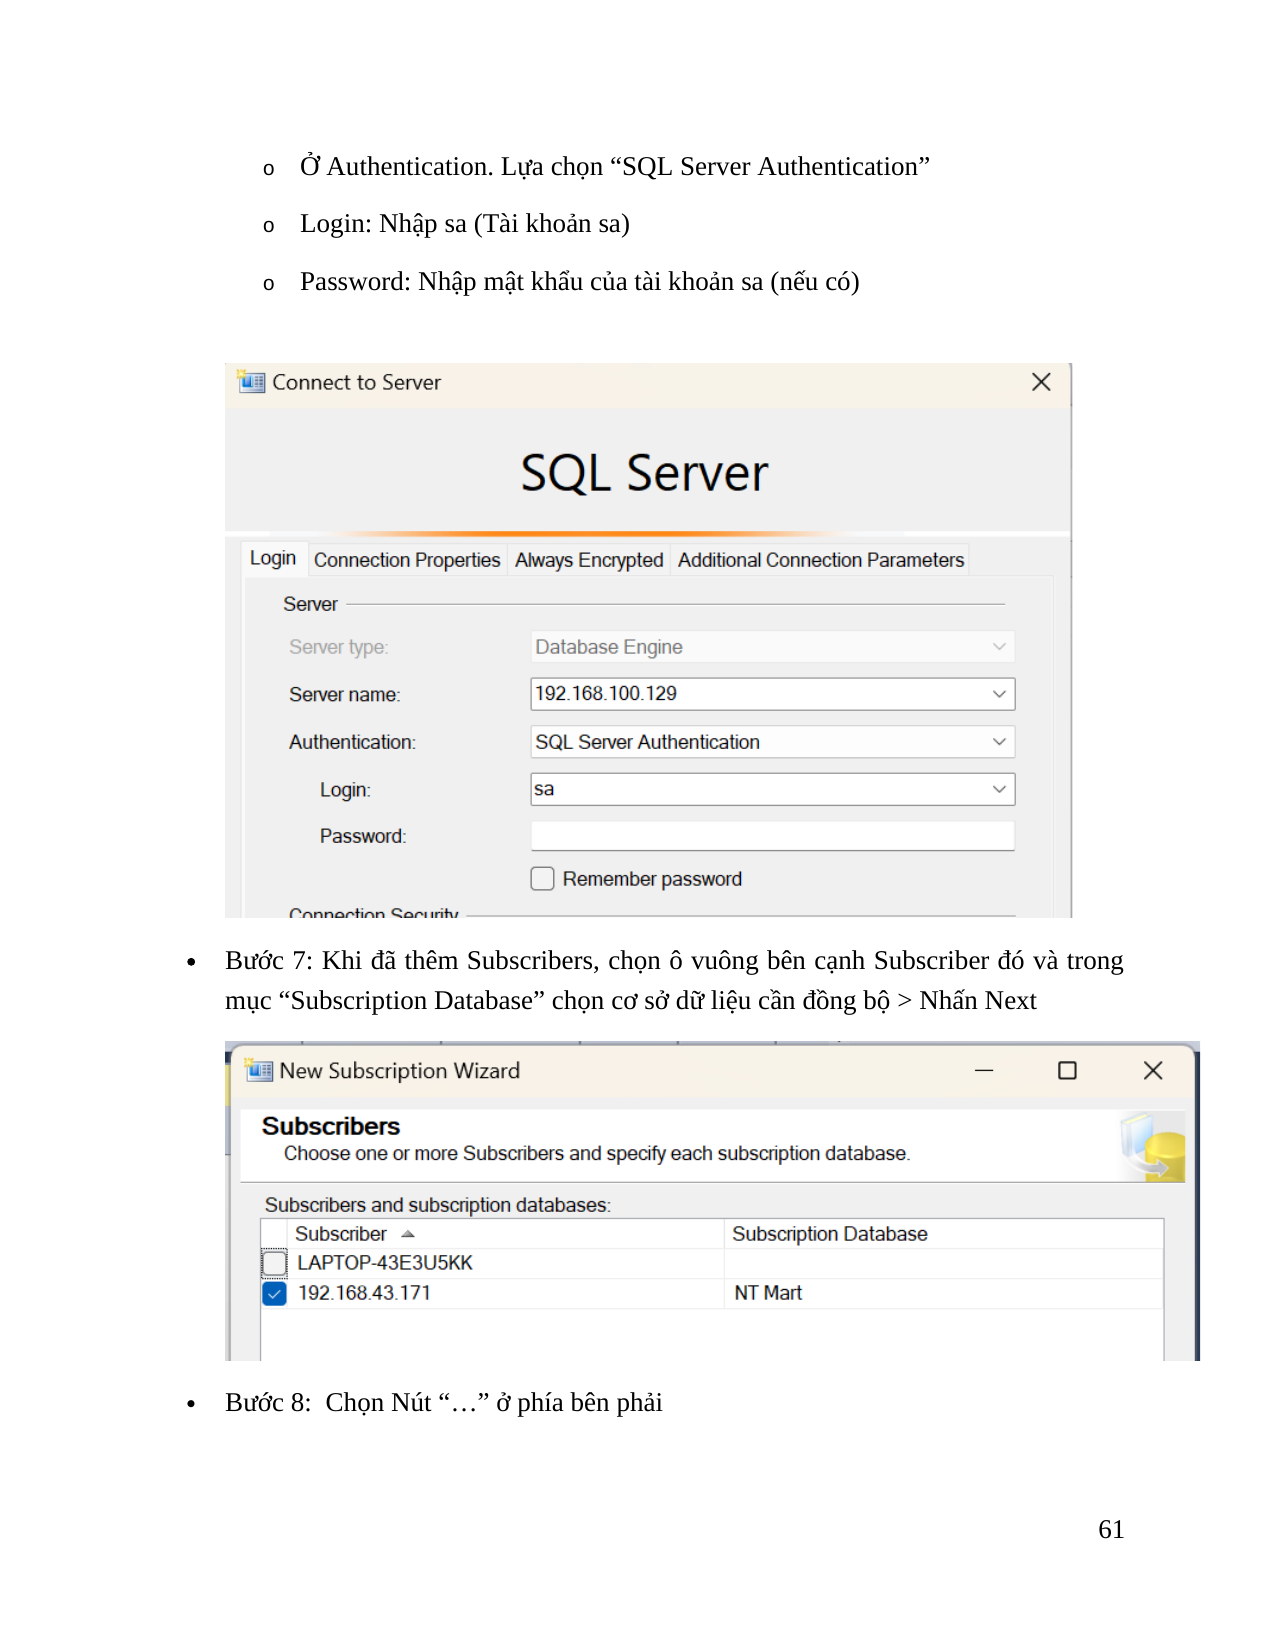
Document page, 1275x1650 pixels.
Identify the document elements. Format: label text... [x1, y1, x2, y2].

picture [225, 1041, 1200, 1361]
list Ở Authentication. Lựa chọn “SQL Server Authentication” [262, 150, 1125, 182]
list Password: Nhập mật khẩu của tài khoản sa (nếu có) [262, 265, 1125, 297]
list Bước 8: Chọn Nút “…” ở phía bên phải [187, 1386, 1125, 1417]
list Login: Nhập sa (Tài khoản sa) [262, 208, 1125, 239]
picture [225, 363, 1073, 918]
list Bước 7: Khi đã thêm Subscribers, chọn ô vuông bên cạnh Subscriber đó và trong mục “Subscription Database” chọn cơ sở dữ liệu cần đồng bộ > Nhấn Next [187, 944, 1125, 1015]
